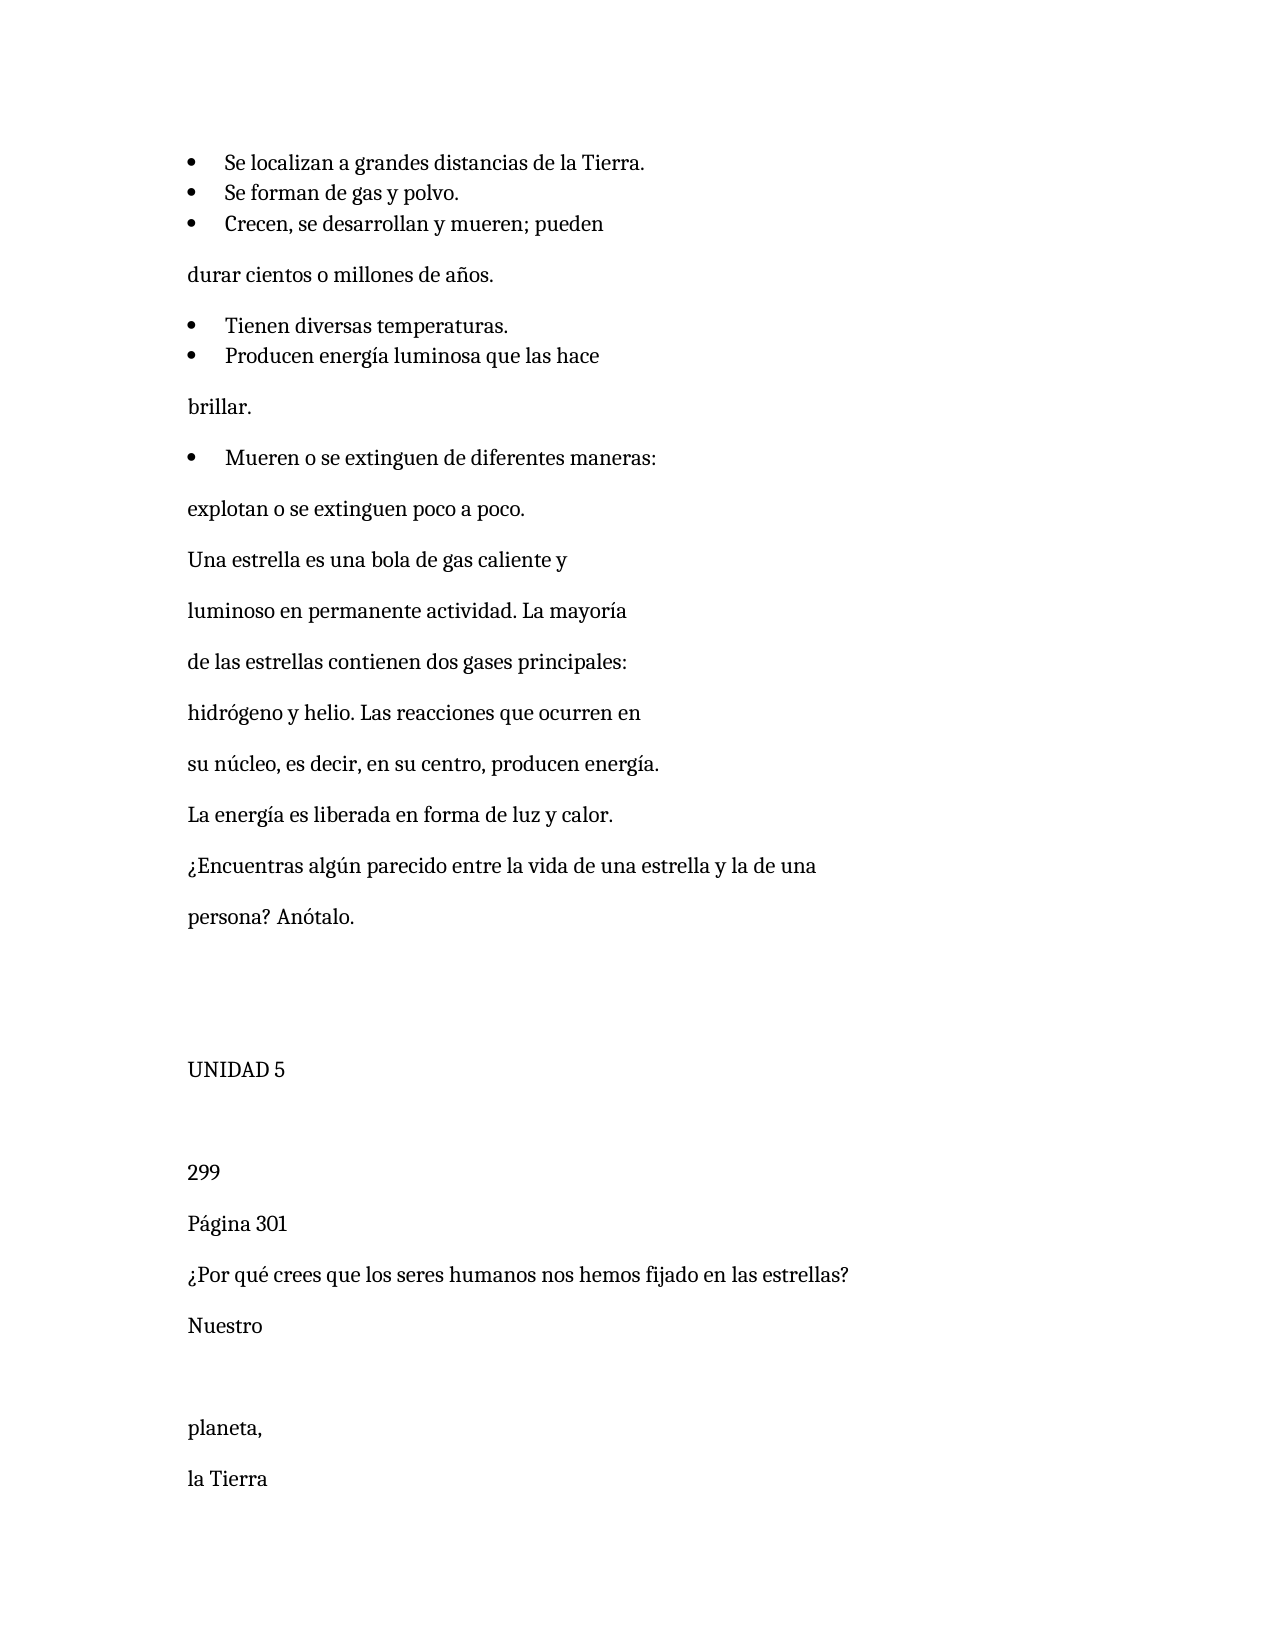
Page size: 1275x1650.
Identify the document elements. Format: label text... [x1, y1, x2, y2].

list Crecen, se desarrollan y mueren; pueden [187, 210, 1087, 237]
text UNIDAD 5 [187, 1057, 1087, 1084]
text luminoso en permanente actividad. La mayoría [187, 598, 1087, 624]
text brillar. [187, 394, 1087, 420]
text durar cientos o millones de años. [187, 261, 1087, 288]
text su núcleo, es decir, en su centro, producen energía. [187, 751, 1087, 777]
text 299 [187, 1159, 1087, 1186]
text ¿Por qué crees que los seres humanos nos hemos fijado en las estrellas? [187, 1261, 1087, 1288]
text de las estrellas contienen dos gases principales: [187, 649, 1087, 675]
list Producen energía luminosa que las hace [187, 343, 1087, 369]
text Página 301 [187, 1210, 1087, 1237]
list Mueren o se extinguen de diferentes maneras: [187, 445, 1087, 471]
text ¿Encuentras algún parecido entre la vida de una estrella y la de una [187, 853, 1087, 879]
text persona? Anótalo. [187, 904, 1087, 931]
text hidrógeno y helio. Las reacciones que ocurren en [187, 700, 1087, 726]
text explotan o se extinguen poco a poco. [187, 496, 1087, 522]
text planeta, [187, 1414, 1087, 1441]
list Se forman de gas y polvo. [187, 180, 1087, 207]
list Se localizan a grandes distancias de la Tierra. [187, 150, 1087, 176]
list Tienen diversas temperaturas. [187, 312, 1087, 339]
text Nuestro [187, 1312, 1087, 1339]
text Una estrella es una bola de gas caliente y [187, 547, 1087, 573]
text La energía es liberada en forma de luz y calor. [187, 802, 1087, 828]
text la Tierra [187, 1466, 1087, 1492]
